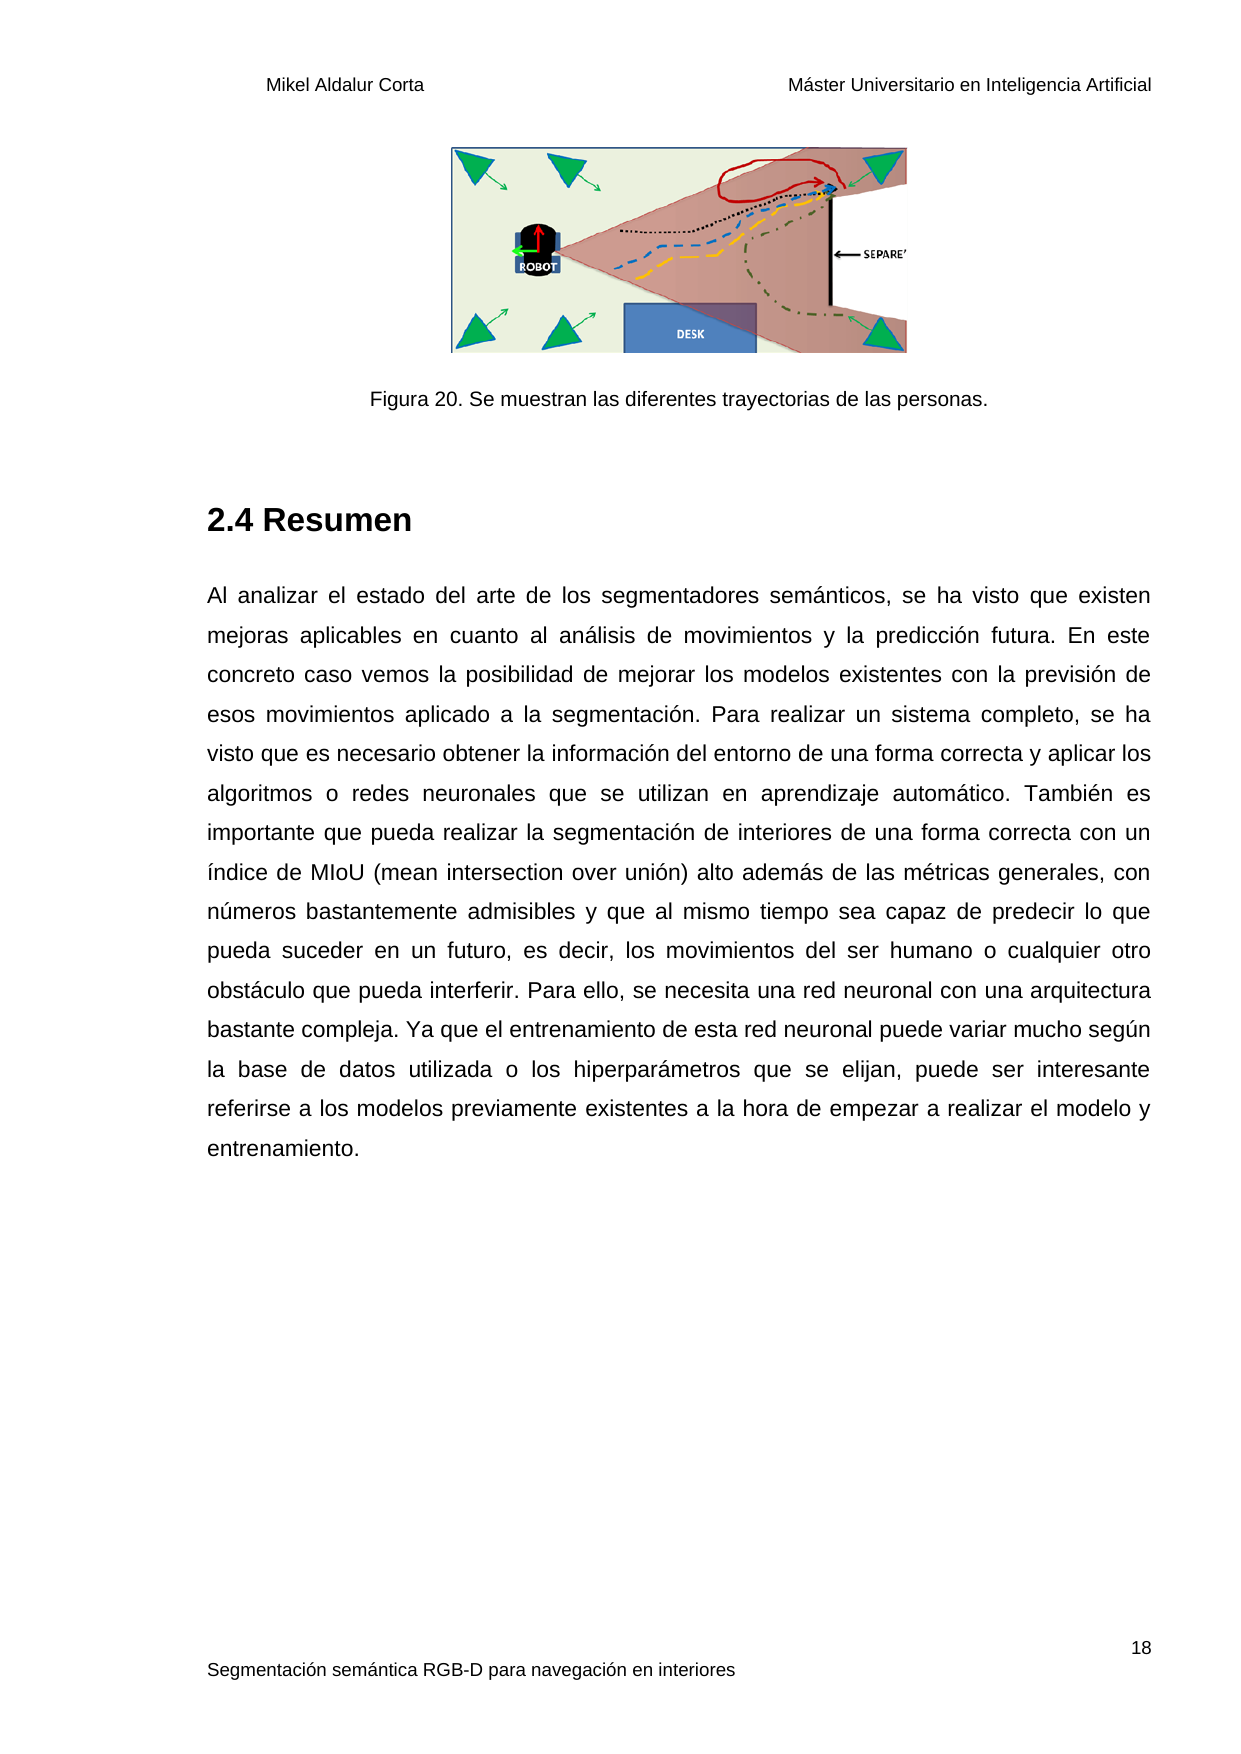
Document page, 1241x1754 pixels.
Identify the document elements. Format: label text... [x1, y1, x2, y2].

text Al analizar el estado del arte de los segmentadores semánticos, se ha visto que existen mejoras aplicables en cuanto al análisis de movimientos y la predicción futura. En este concreto caso vemos la posibilidad de mejorar los modelos existentes con la previsión de esos movimientos aplicado a la segmentación. Para realizar un sistema completo, se ha visto que es necesario obtener la información del entorno de una forma correcta y aplicar los algoritmos o redes neuronales que se utilizan en aprendizaje automático. También es importante que pueda realizar la segmentación de interiores de una forma correcta con un índice de MIoU (mean intersection over unión) alto además de las métricas generales, con números bastantemente admisibles y que al mismo tiempo sea capaz de predecir lo que pueda suceder en un futuro, es decir, los movimientos del ser humano o cualquier otro obstáculo que pueda interferir. Para ello, se necesita una red neuronal con una arquitectura bastante compleja. Ya que el entrenamiento de esta red neuronal puede variar mucho según la base de datos utilizada o los hiperparámetros que se elijan, puede ser interesante referirse a los modelos previamente existentes a la hora de empezar a realizar el modelo y entrenamiento. [207, 582, 1152, 1161]
text Figura 20. Se muestran las diferentes trayectorias de las personas. [207, 387, 1152, 411]
subtitle 2.4 Resumen [207, 499, 1152, 538]
